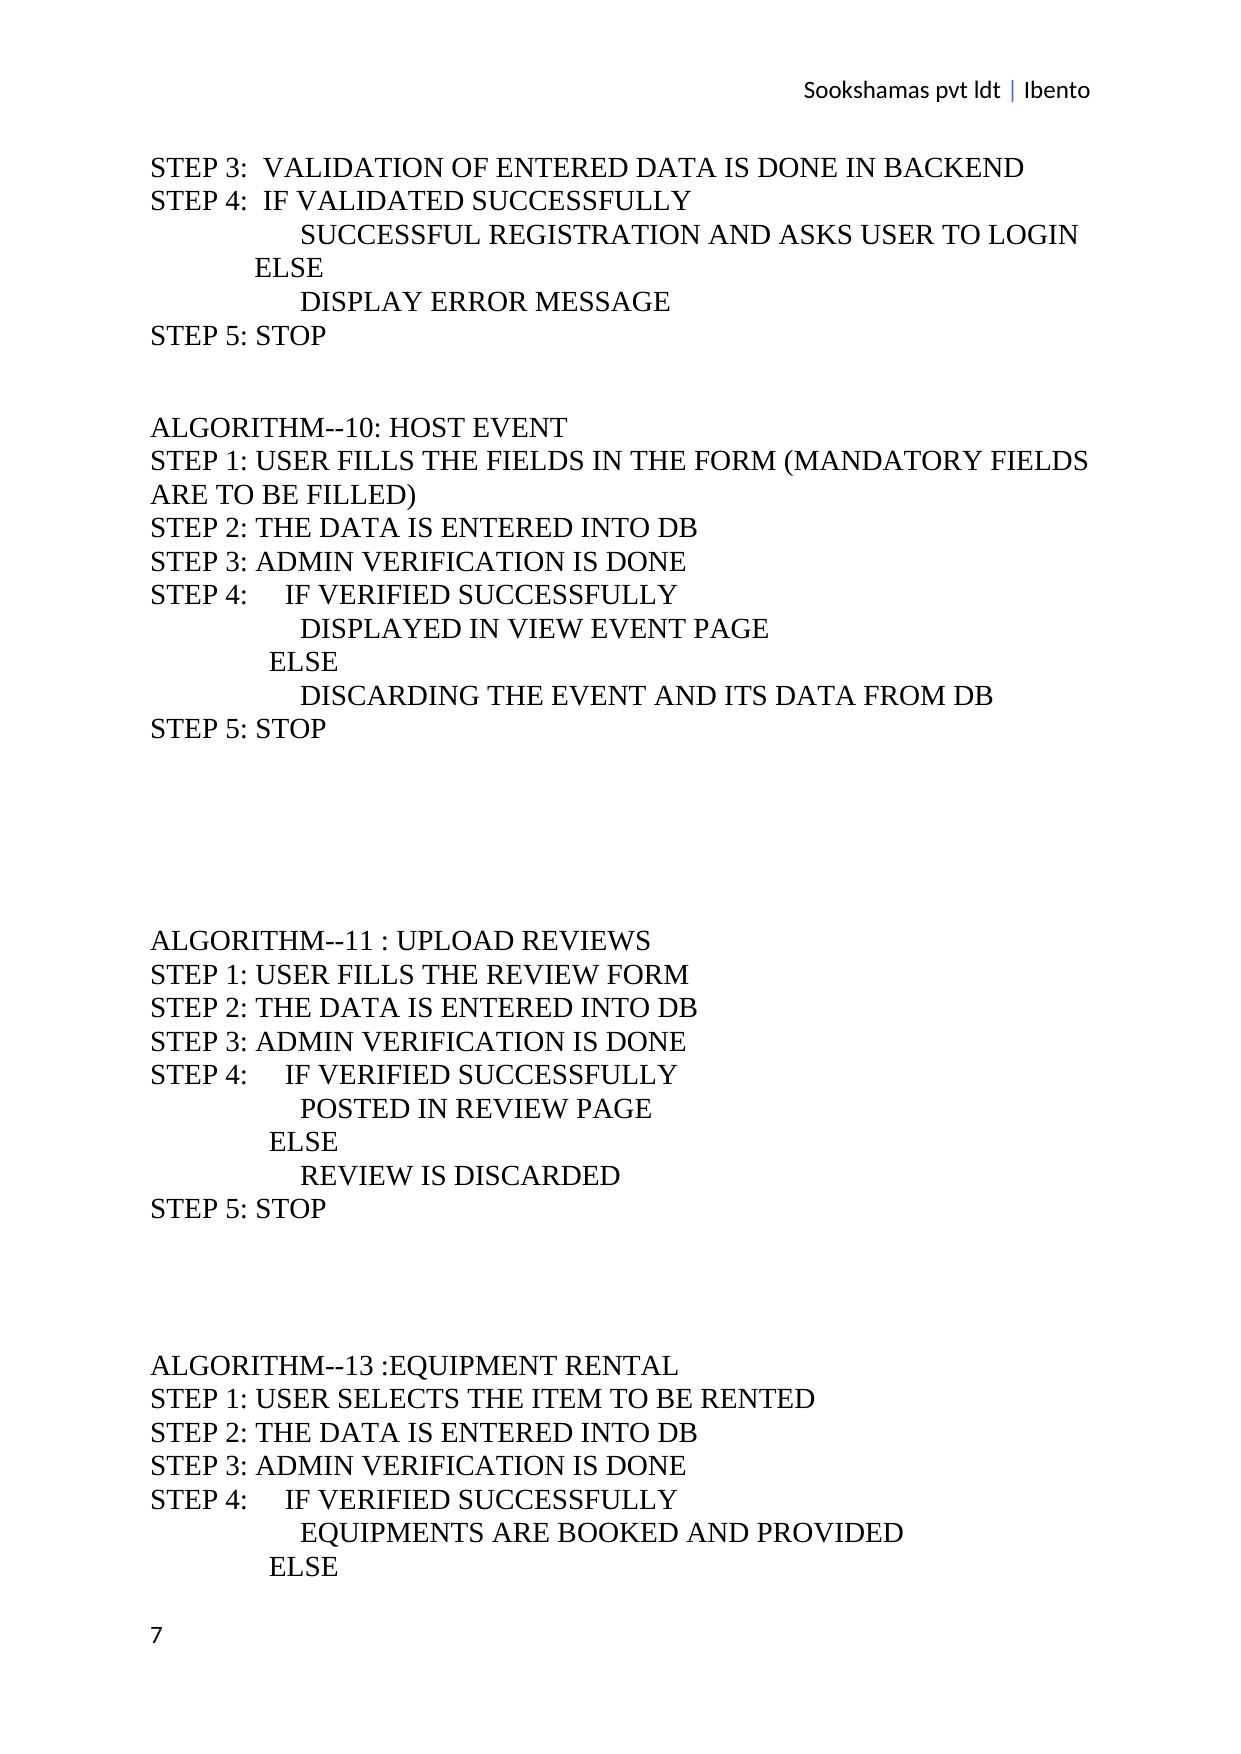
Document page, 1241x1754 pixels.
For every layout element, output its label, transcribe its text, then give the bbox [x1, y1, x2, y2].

text STEP 4: IF VERIFIED SUCCESSFULLY [150, 1057, 1090, 1091]
text STEP 1: USER SELECTS THE ITEM TO BE RENTED [150, 1381, 1090, 1415]
text ALGORITHM--13 :EQUIPMENT RENTAL [150, 1348, 1090, 1381]
text ALGORITHM--11 : UPLOAD REVIEWS [150, 923, 1090, 957]
text STEP 3: VALIDATION OF ENTERED DATA IS DONE IN BACKEND [150, 150, 1090, 183]
text ELSE [225, 644, 1090, 678]
text STEP 2: THE DATA IS ENTERED INTO DB [150, 990, 1090, 1024]
text ELSE [150, 251, 1090, 284]
text DISPLAYED IN VIEW EVENT PAGE [225, 611, 1090, 644]
text STEP 5: STOP [150, 1192, 1090, 1225]
text EQUIPMENTS ARE BOOKED AND PROVIDED [225, 1516, 1090, 1549]
text DISCARDING THE EVENT AND ITS DATA FROM DB [225, 678, 1090, 712]
text STEP 1: USER FILLS THE FIELDS IN THE FORM (MANDATORY FIELDS ARE TO BE FILLED) [150, 443, 1090, 510]
text STEP 4: IF VERIFIED SUCCESSFULLY [150, 1482, 1090, 1516]
text STEP 2: THE DATA IS ENTERED INTO DB [150, 1415, 1090, 1448]
text SUCCESSFUL REGISTRATION AND ASKS USER TO LOGIN [150, 217, 1090, 251]
text STEP 3: ADMIN VERIFICATION IS DONE [150, 1448, 1090, 1482]
text STEP 3: ADMIN VERIFICATION IS DONE [150, 1024, 1090, 1057]
text ALGORITHM--10: HOST EVENT [150, 410, 1090, 443]
text STEP 3: ADMIN VERIFICATION IS DONE [150, 544, 1090, 577]
text STEP 5: STOP [150, 712, 1090, 745]
text ELSE [225, 1549, 1090, 1583]
text STEP 4: IF VALIDATED SUCCESSFULLY [150, 183, 1090, 217]
text POSTED IN REVIEW PAGE [225, 1091, 1090, 1124]
text STEP 2: THE DATA IS ENTERED INTO DB [150, 510, 1090, 544]
text STEP 1: USER FILLS THE REVIEW FORM [150, 957, 1090, 990]
text REVIEW IS DISCARDED [225, 1158, 1090, 1192]
text ELSE [225, 1124, 1090, 1158]
text DISPLAY ERROR MESSAGE [150, 284, 1090, 318]
text STEP 5: STOP [150, 318, 1090, 351]
text STEP 4: IF VERIFIED SUCCESSFULLY [150, 577, 1090, 611]
